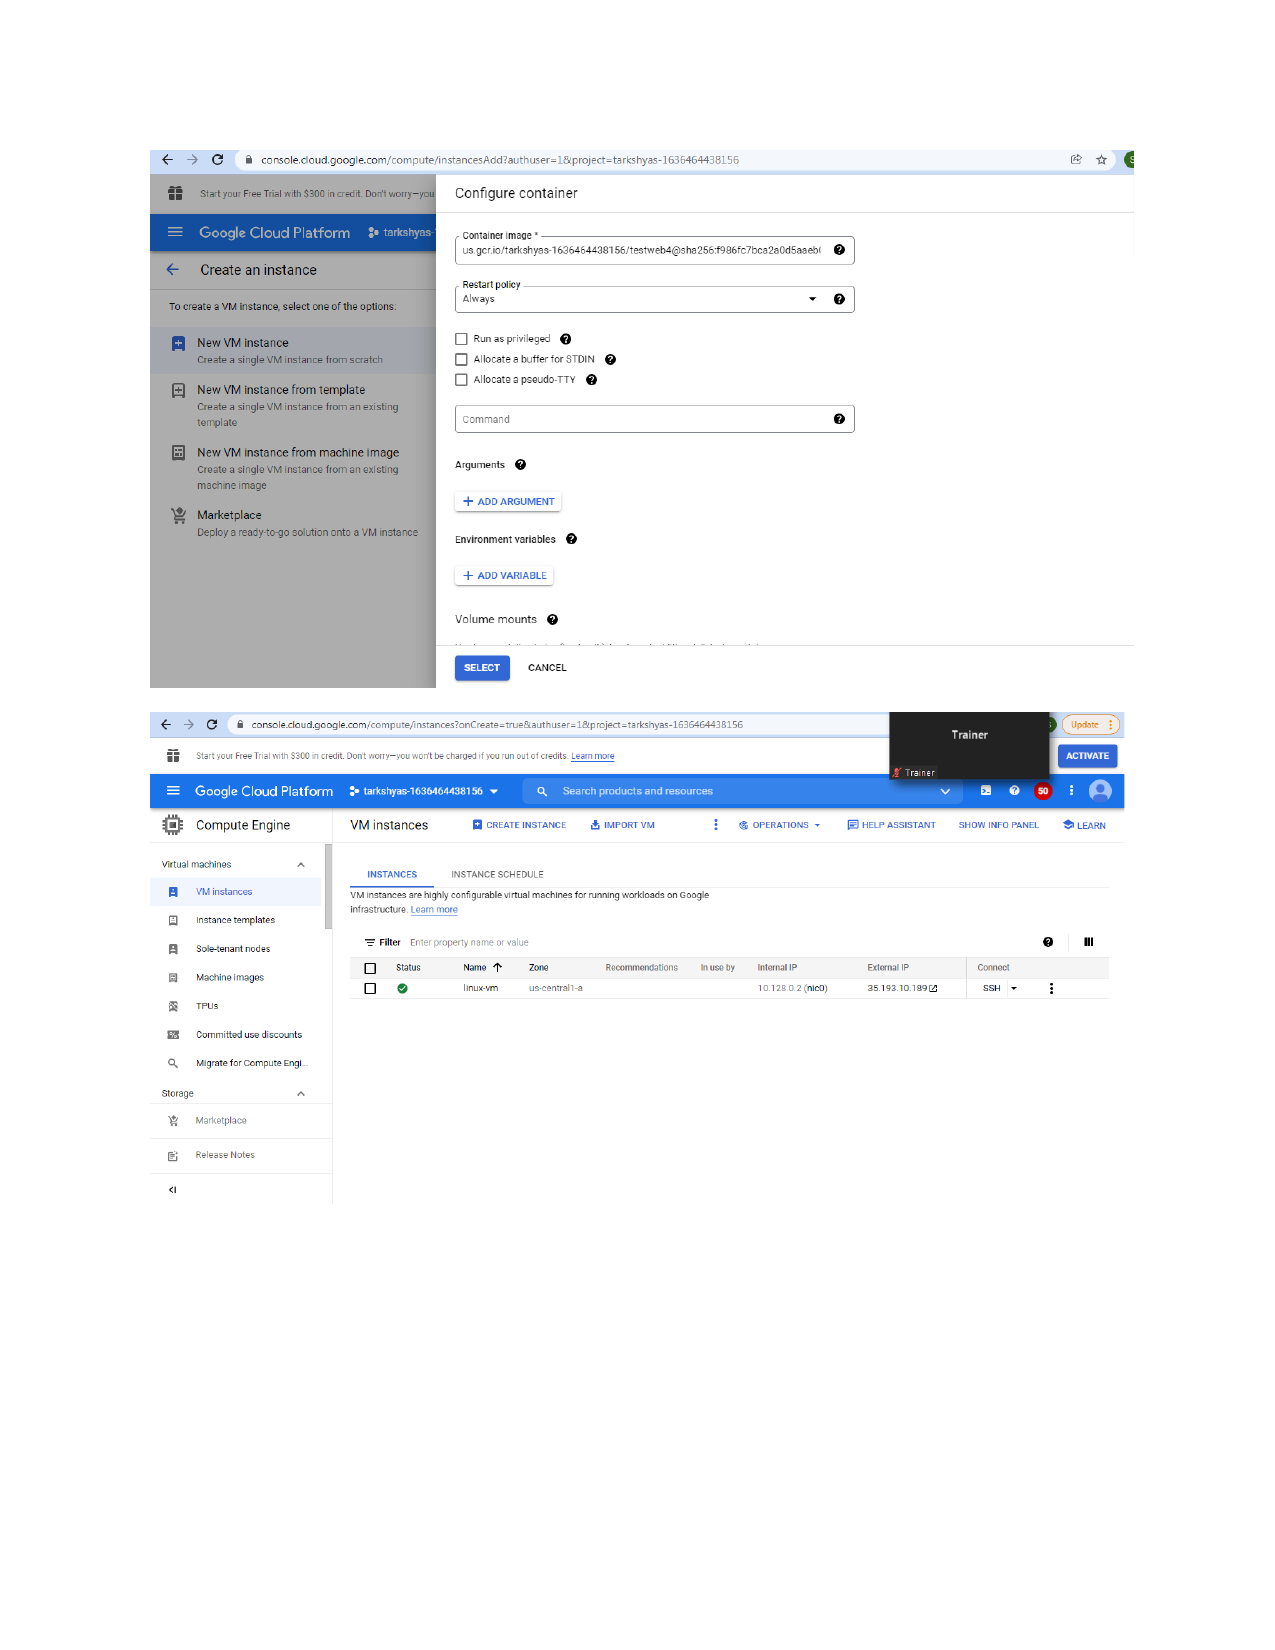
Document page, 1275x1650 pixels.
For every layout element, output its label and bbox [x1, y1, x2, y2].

picture [150, 150, 1134, 688]
picture [150, 712, 1125, 1204]
